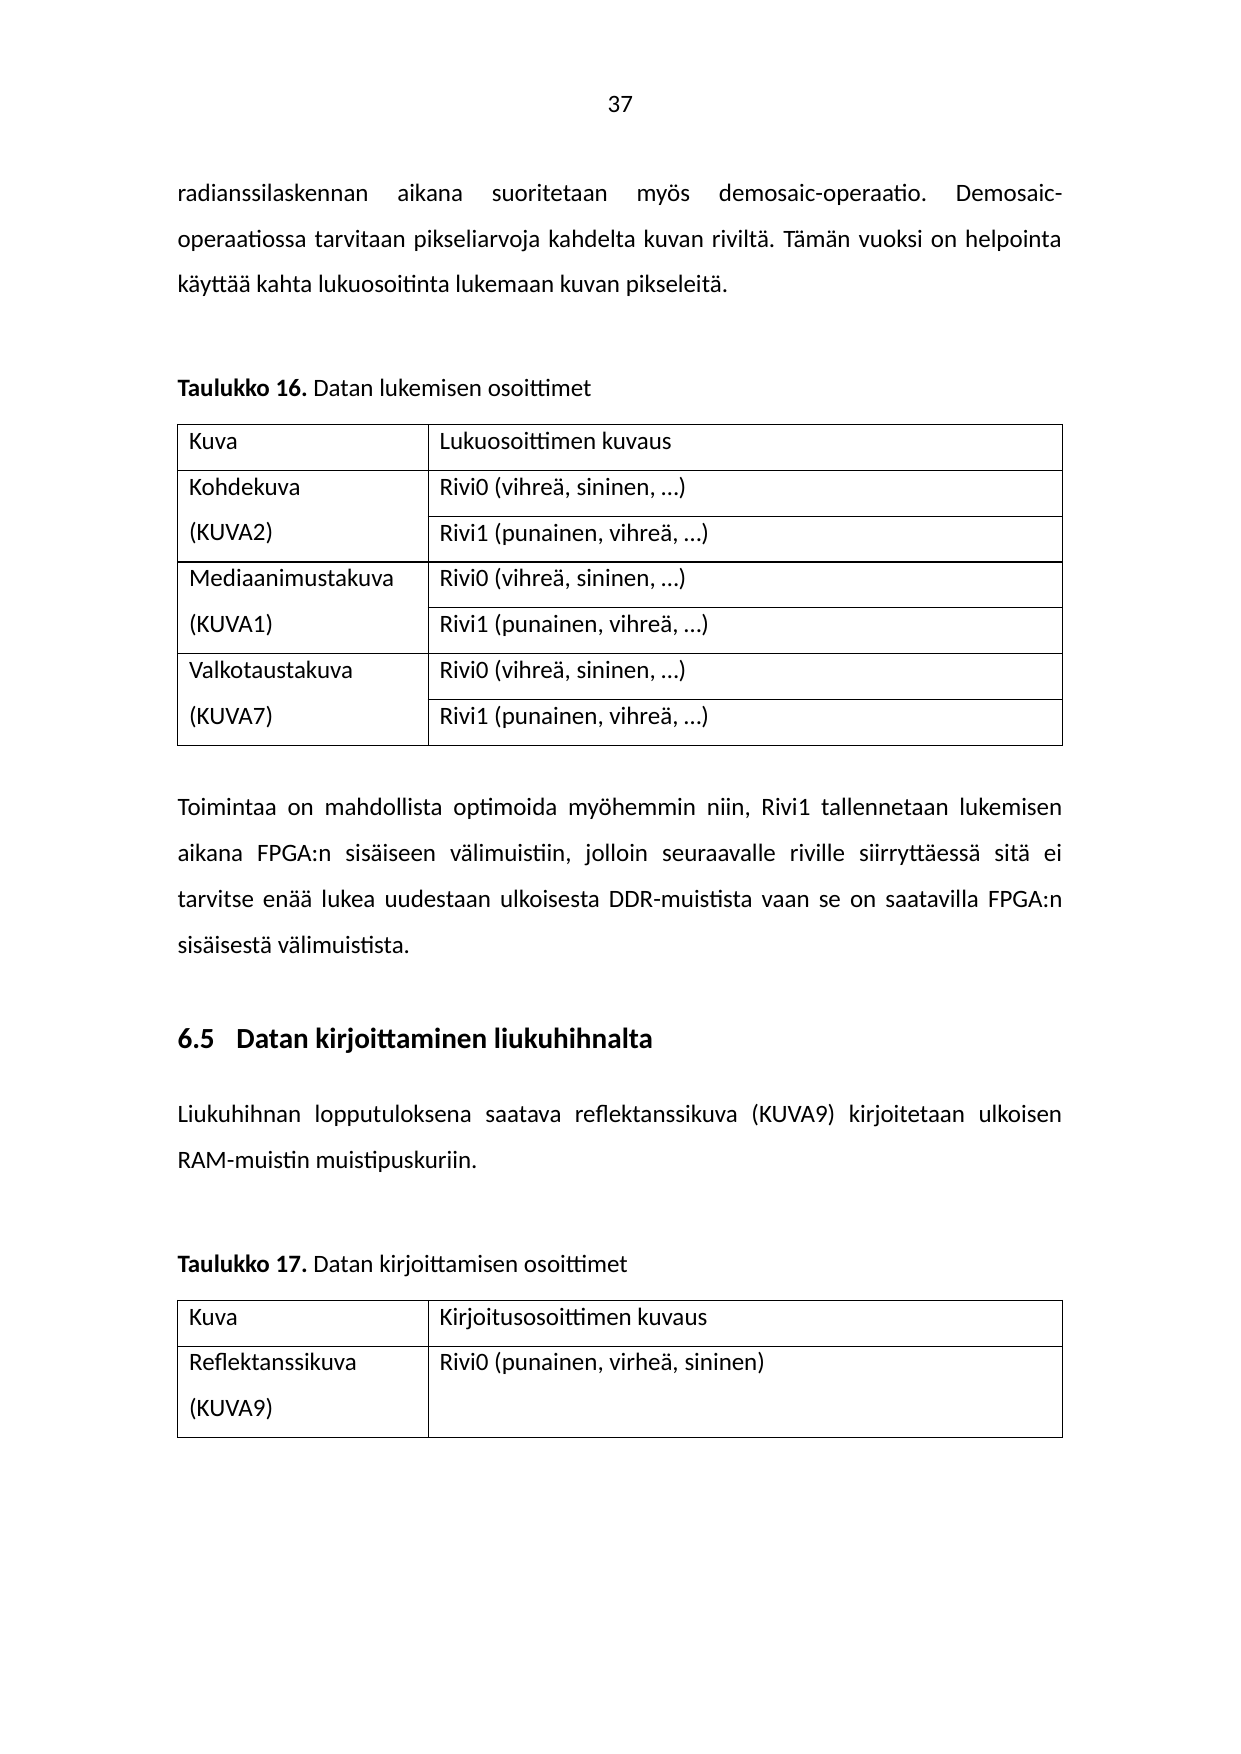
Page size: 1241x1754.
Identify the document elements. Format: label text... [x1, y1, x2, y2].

table_cell Rivi1 (punainen, vihreä, …) [429, 700, 1062, 745]
table_cell Reflektanssikuva (KUVA9) [178, 1347, 428, 1437]
table_cell Rivi1 (punainen, vihreä, …) [429, 517, 1062, 561]
table_cell Rivi0 (punainen, virheä, sininen) [429, 1347, 1062, 1437]
table_cell Rivi0 (vihreä, sininen, …) [429, 654, 1062, 699]
text Toimintaa on mahdollista optimoida myöhemmin niin, Rivi1 tallennetaan lukemisen aikana FPGA:n sisäiseen välimuistiin, jolloin seuraavalle riville siirryttäessä sitä ei tarvitse enää lukea uudestaan ulkoisesta DDR-muistista vaan se on saatavilla FPGA:n sisäisestä välimuistista. [177, 792, 1063, 959]
text Taulukko 17. Datan kirjoittamisen osoittimet [177, 1248, 1063, 1279]
table_header Kuva [178, 1301, 428, 1346]
table_cell Kohdekuva (KUVA2) [178, 471, 428, 561]
table_cell Rivi0 (vihreä, sininen, …) [429, 563, 1062, 607]
table_cell Rivi1 (punainen, vihreä, …) [429, 608, 1062, 653]
text Taulukko 16. Datan lukemisen osoittimet [177, 373, 1063, 403]
table_header Kirjoitusosoittimen kuvaus [429, 1301, 1062, 1346]
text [177, 177, 1063, 299]
table_cell Mediaanimustakuva (KUVA1) [178, 563, 428, 653]
text Liukuhihnan lopputuloksena saatava reflektanssikuva (KUVA9) kirjoitetaan ulkoisen RAM-muistin muistipuskuriin. [177, 1099, 1063, 1175]
table_cell Valkotaustakuva (KUVA7) [178, 654, 428, 745]
table_header Kuva [178, 425, 428, 470]
subtitle Datan kirjoittaminen liukuhihnalta [177, 1020, 1063, 1056]
table_cell Rivi0 (vihreä, sininen, …) [429, 471, 1062, 516]
table_header Lukuosoittimen kuvaus [429, 425, 1062, 470]
